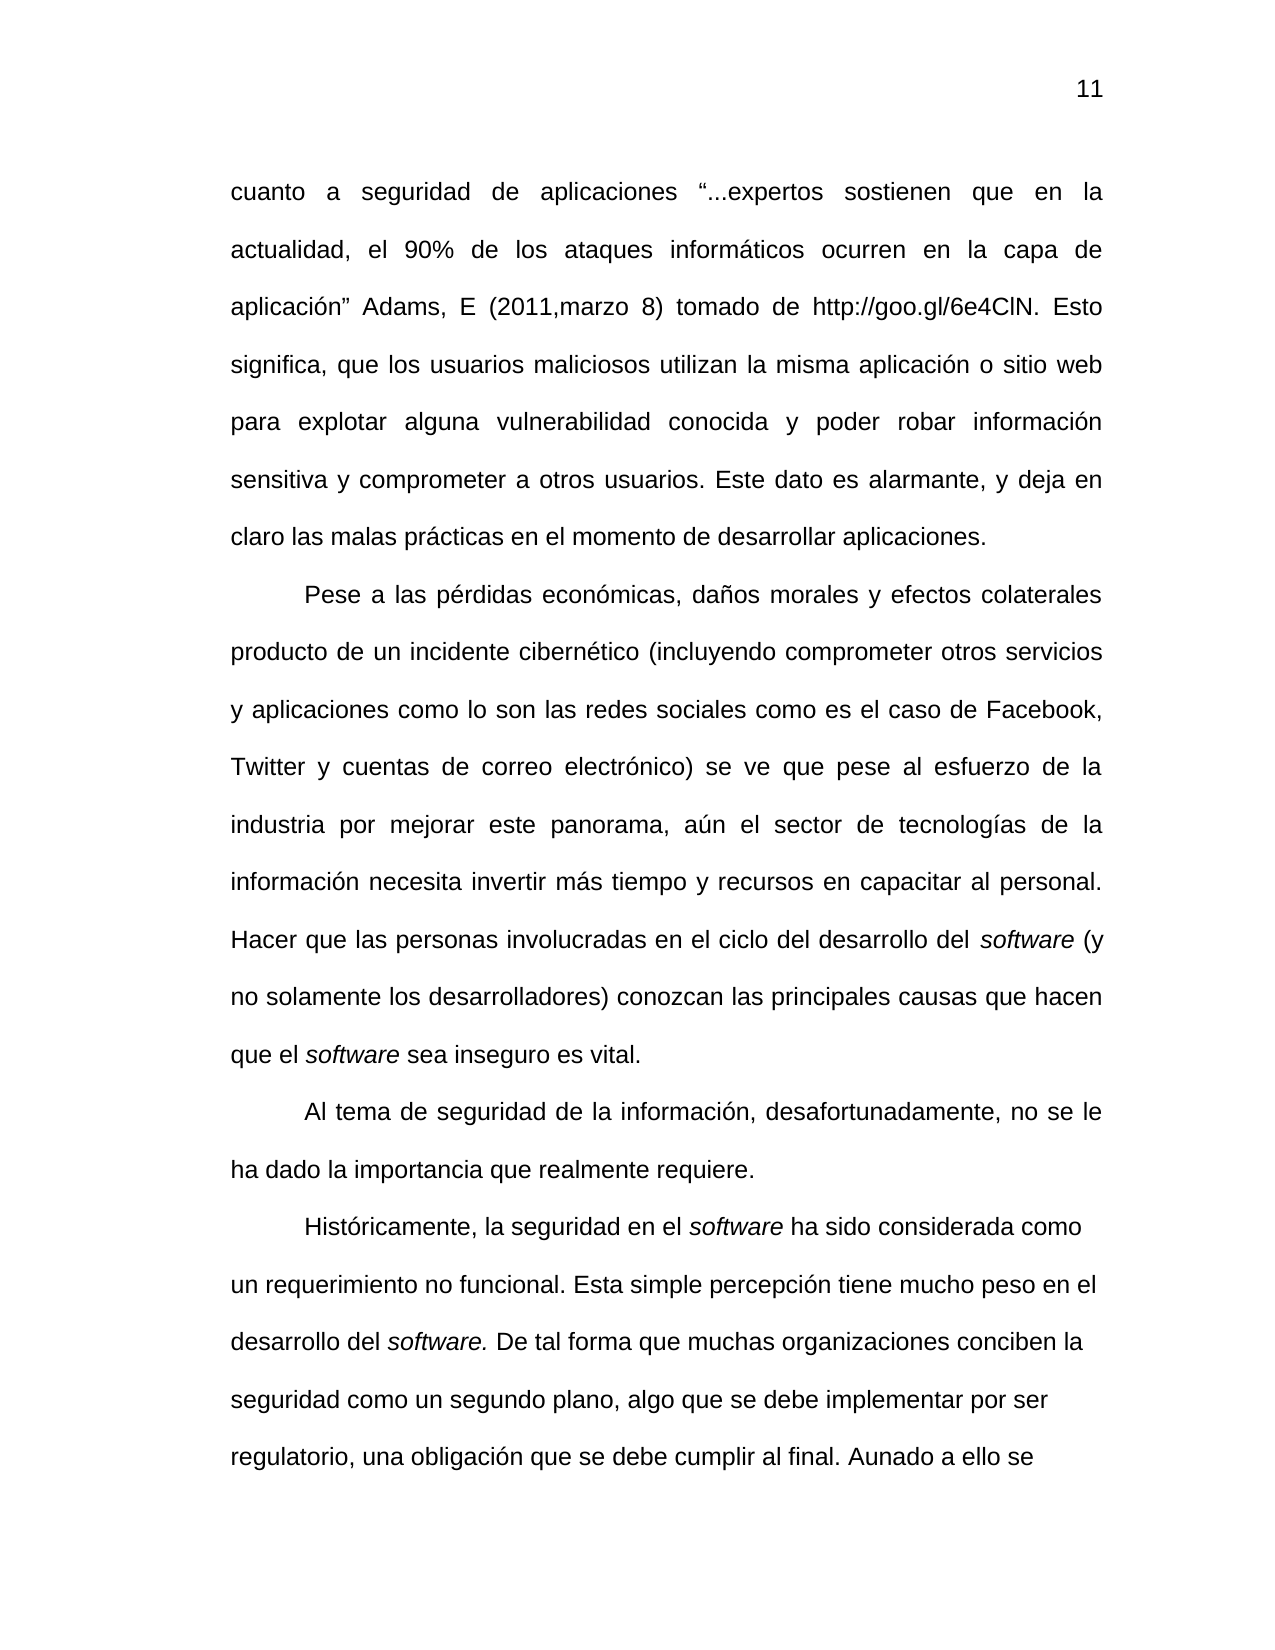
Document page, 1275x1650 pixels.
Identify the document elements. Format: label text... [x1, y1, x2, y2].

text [230, 1212, 1104, 1471]
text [230, 177, 1104, 551]
text Pese a las pérdidas económicas, daños morales y efectos colaterales producto de un incidente cibernético (incluyendo comprometer otros servicios y aplicaciones como lo son las redes sociales como es el caso de Facebook, Twitter y cuentas de correo electrónico) se ve que pese al esfuerzo de la industria por mejorar este panorama, aún el sector de tecnologías de la información necesita invertir más tiempo y recursos en capacitar al personal. Hacer que las personas involucradas en el ciclo del desarrollo del software (y no solamente los desarrolladores) conozcan las principales causas que hacen que el software sea inseguro es vital. [230, 580, 1104, 1068]
text Al tema de seguridad de la información, desafortunadamente, no se le ha dado la importancia que realmente requiere. [230, 1097, 1104, 1183]
